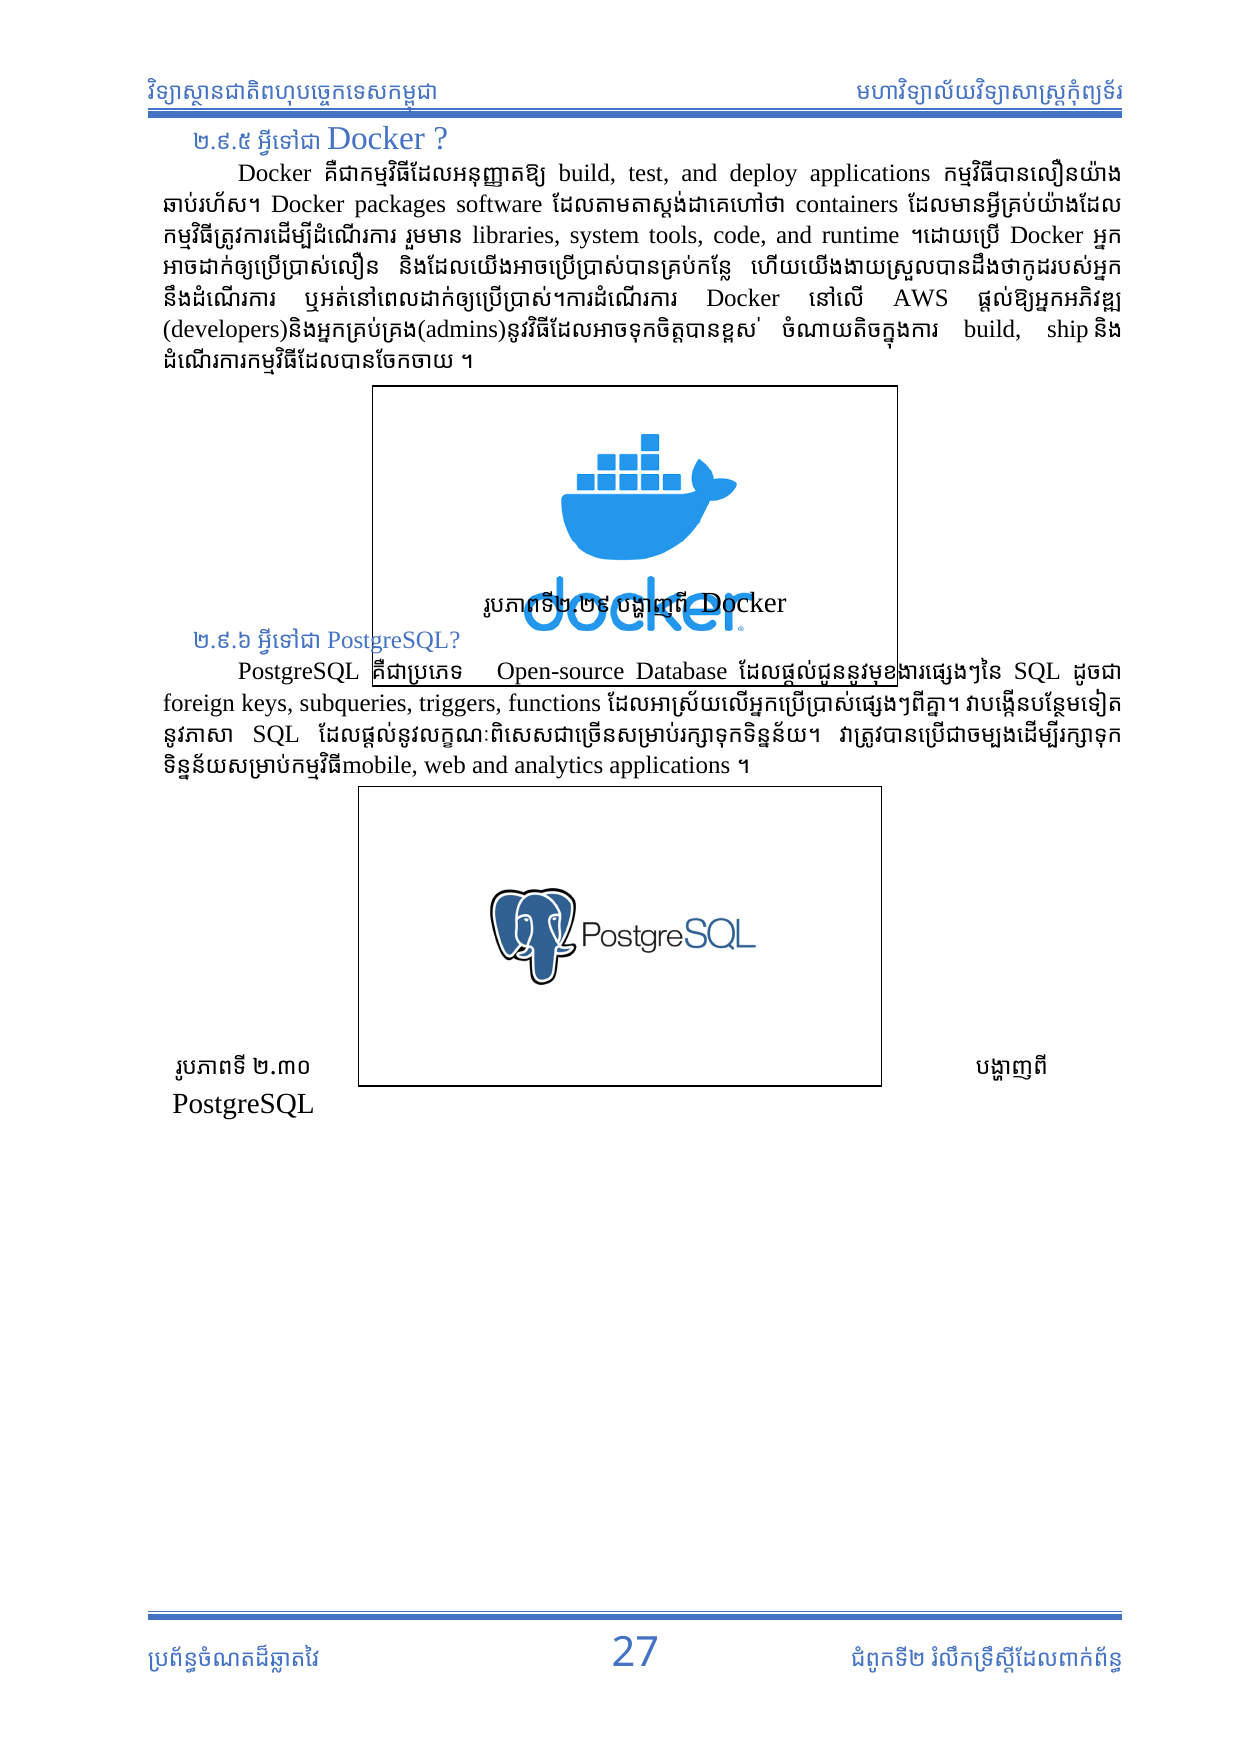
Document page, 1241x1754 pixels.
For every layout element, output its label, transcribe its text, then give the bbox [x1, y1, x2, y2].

text រូបភាពទី​២.២៩ បង្ហាញពី Docker [148, 585, 1122, 619]
picture [422, 814, 824, 1059]
text ២.៩.៦ អ្វីទៅជា​ PostgreSQL? [193, 624, 1122, 655]
picture [524, 434, 754, 585]
text ២.៩.៥ អ្វីទៅជា​ Docker ? [193, 118, 1122, 156]
picture [524, 619, 754, 624]
text រូបភាពទី ២.៣០ បង្ហាញពី PostgreSQL [148, 1047, 1122, 1119]
text PostgreSQL គឺជាប្រភេទ Open-source Database ដែលផ្តល់ជូននូវមុខងារផ្សេងៗនៃ SQL ដូចជា foreign keys, subqueries, triggers, functions ដែលអាស្រ័យលើអ្នកប្រើប្រាស់ផ្សេងៗពីគ្នា។ វាបង្កើនបន្ថែមទៀតនូវភាសា SQL ដែលផ្តល់នូវលក្ខណៈពិសេសជាច្រើនសម្រាប់រក្សាទុកទិន្នន័យ។ វាត្រូវបានប្រើជាចម្បងដើម្បីរក្សាទុកទិន្នន័យសម្រាប់កម្មវិធីmobile, web​ and analytics applications ។ [163, 655, 1122, 780]
text Docker គឺជាកម្មវិធីដែលអនុញ្ញាតឱ្យ build, test, and deploy applications កម្មវិធីបានលឿនយ៉ាងឆាប់រហ័ស។ Docker packages software ​ដែលតាមតាស្តង់ដាគេហៅថា containers ដែលមានអ្វីគ្រប់យ៉ាងដែលកម្មវិធីត្រូវការដើម្បីដំណើរការ រួមមាន libraries, system tools, code, and runtime ។ដោយប្រើ Docker អ្នកអាចដាក់ឲ្យប្រើប្រាស់លឿន និងដែលយើងអាចប្រើប្រាស់បានគ្រប់កន្លែ ហើយយើងងាយស្រួលបានដឹងថាកូដរបស់អ្នកនឹងដំណើរការ ឬអត់នៅពេលដាក់ឲ្យប្រើប្រាស់។ការដំណើរការ Docker នៅលើ AWS ផ្តល់ឱ្យអ្នកអភិវឌ្ឍ (developers)និងអ្នកគ្រប់គ្រង(admins)នូវវិធីដែលអាចទុកចិត្តបានខ្ពស់ ចំណាយតិចក្នុងការ build, shipនិងដំណើរការកម្មវិធីដែលបានចែកចាយ ។ [163, 156, 1122, 375]
